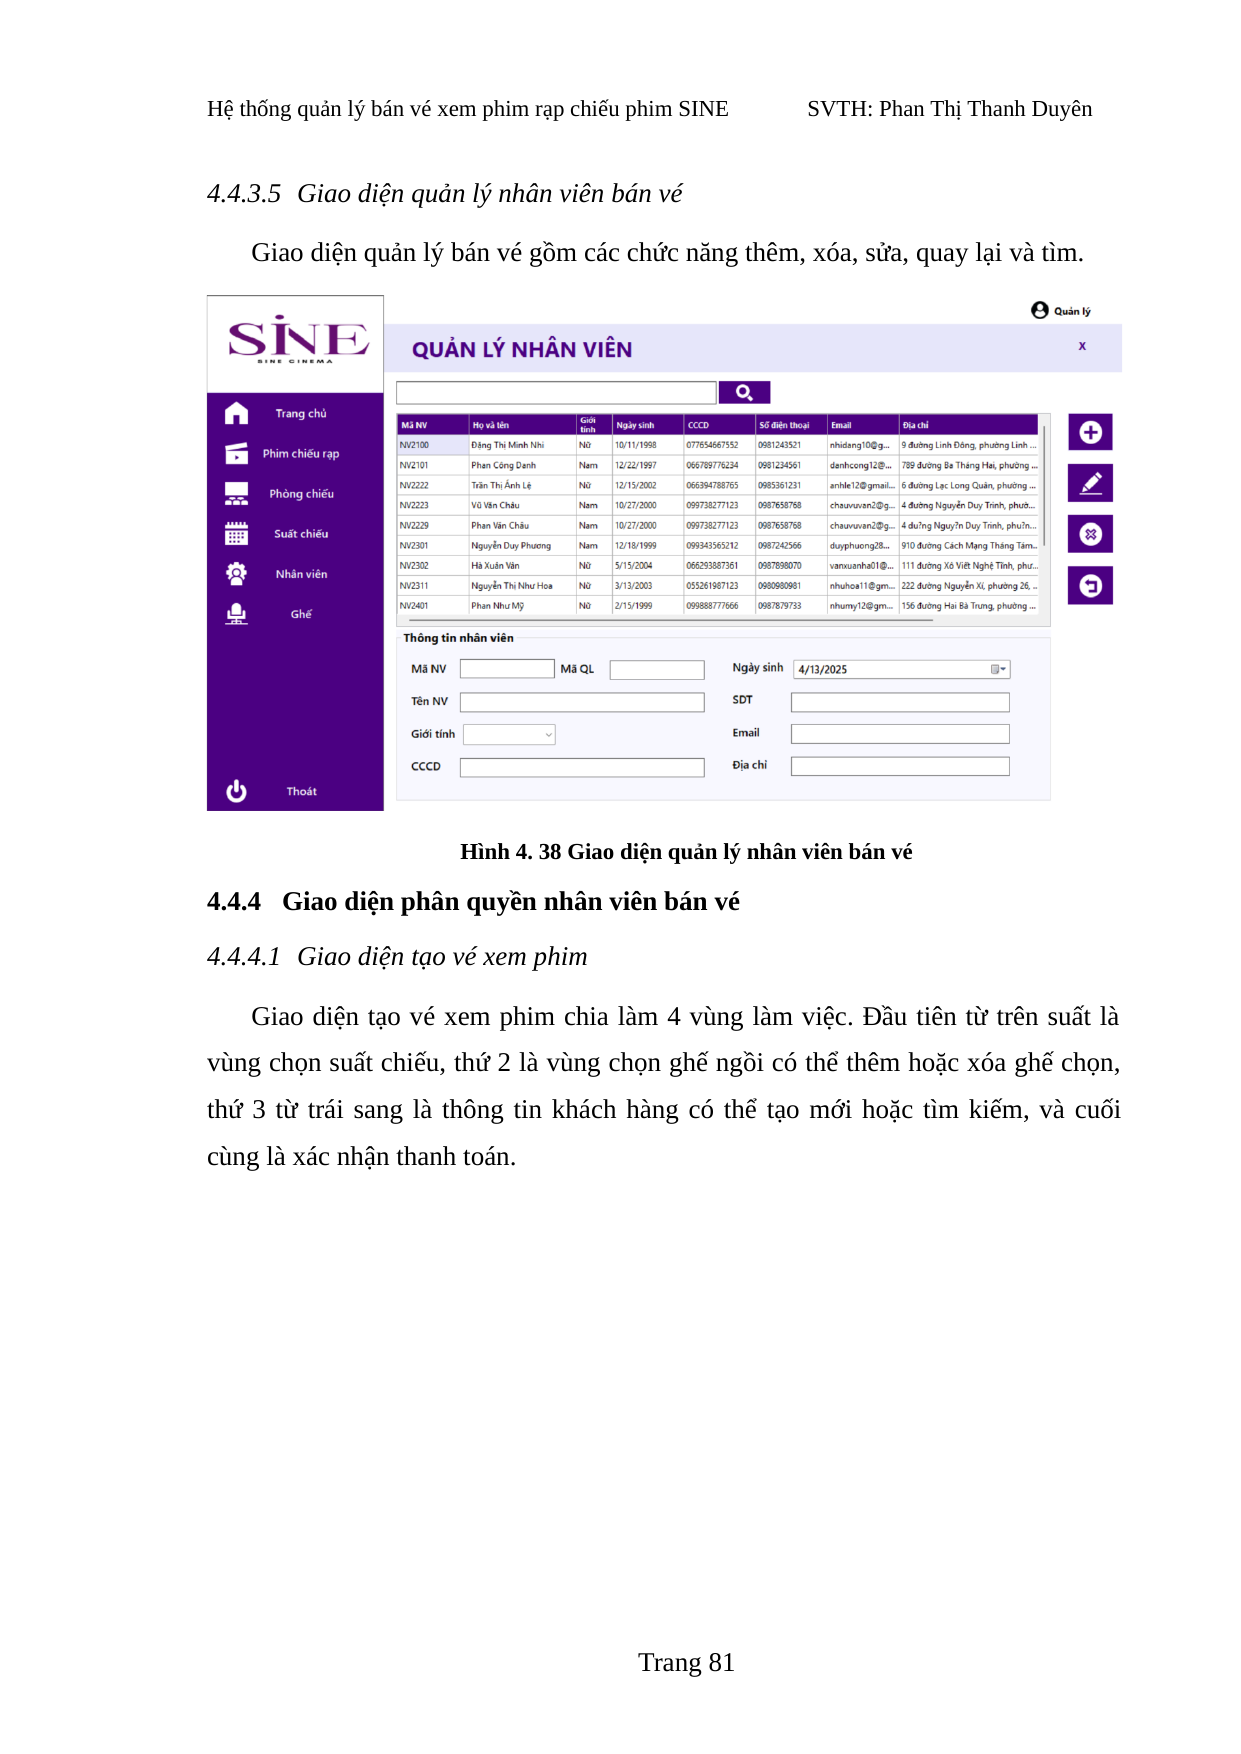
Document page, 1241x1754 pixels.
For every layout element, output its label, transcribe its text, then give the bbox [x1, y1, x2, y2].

picture [206, 295, 1123, 811]
subtitle Giao diện tạo vé xem phim [207, 940, 1122, 972]
subtitle Giao diện phân quyền nhân viên bán vé [207, 885, 1122, 917]
text Giao diện tạo vé xem phim chia làm 4 vùng làm việc. Đầu tiên từ trên suất là vùng chọn suất chiếu, thứ 2 là vùng chọn ghế ngồi có thể thêm hoặc xóa ghế chọn, thứ 3 từ trái sang là thông tin khách hàng có thể tạo mới hoặc tìm kiếm, và cuối cùng là xác nhận thanh toán. [207, 999, 1122, 1171]
subtitle Giao diện quản lý nhân viên bán vé [207, 177, 1122, 208]
text Giao diện quản lý bán vé gồm các chức năng thêm, xóa, sửa, quay lại và tìm. [207, 236, 1122, 267]
text Hình 4. 38 Giao diện quản lý nhân viên bán vé [207, 838, 1122, 864]
